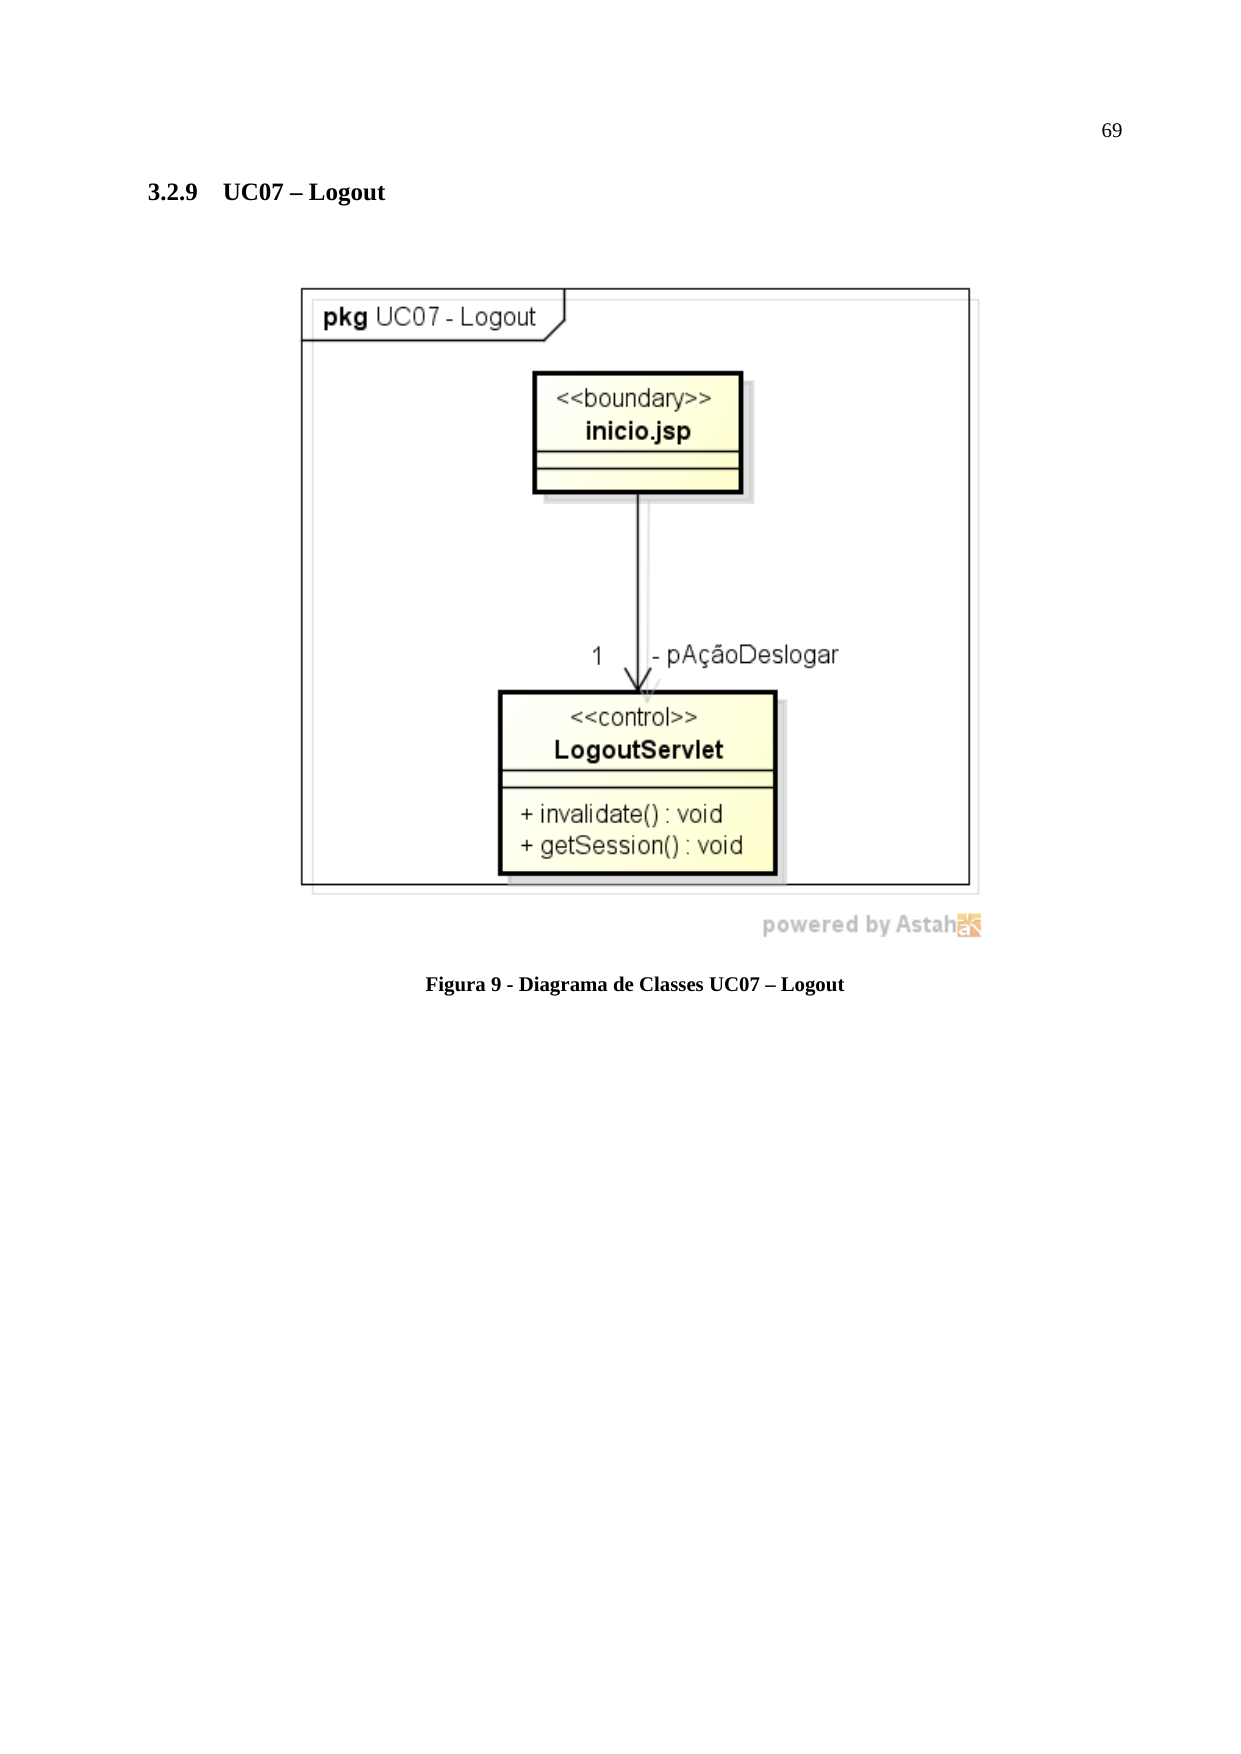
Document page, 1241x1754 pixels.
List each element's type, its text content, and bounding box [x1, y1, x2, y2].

subtitle UC07 – Logout [148, 177, 1122, 206]
picture [281, 268, 989, 945]
text Figura - Diagrama de Classes UC07 – Logout [148, 972, 1122, 996]
